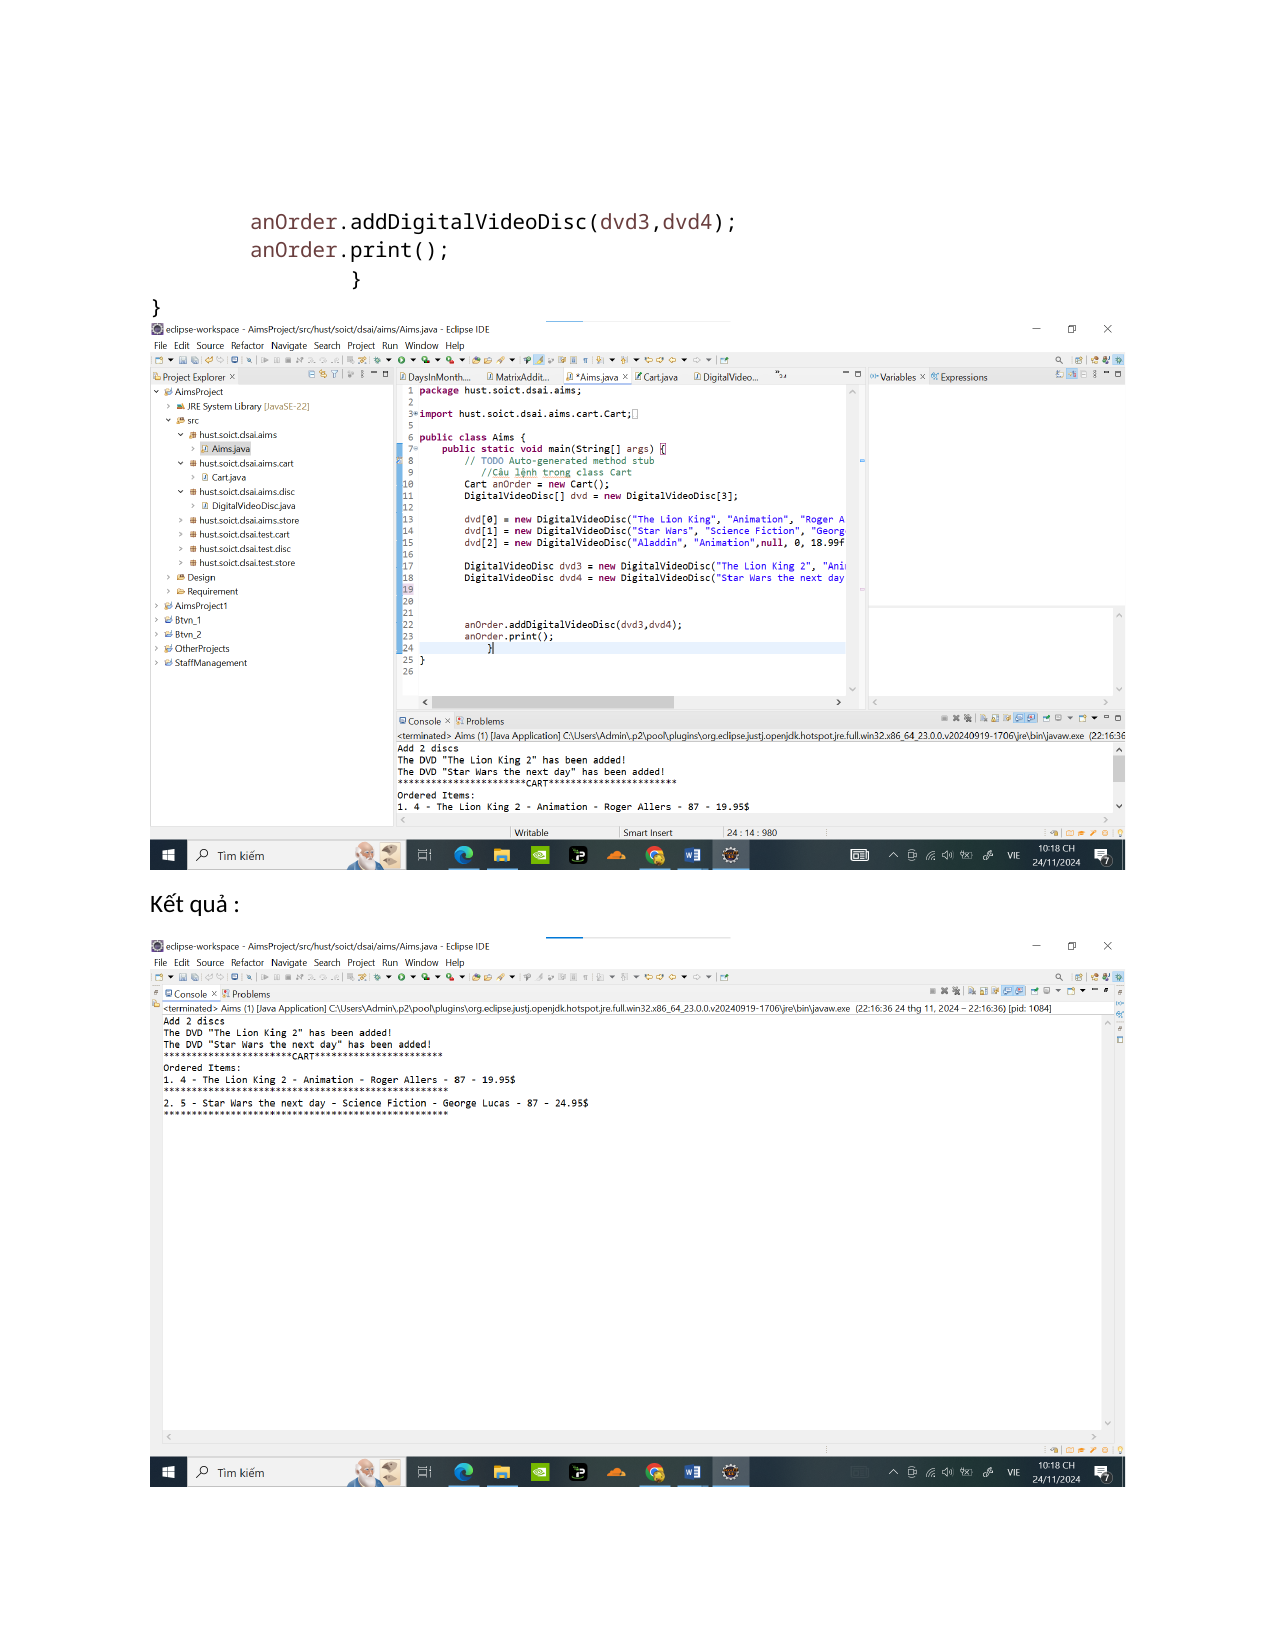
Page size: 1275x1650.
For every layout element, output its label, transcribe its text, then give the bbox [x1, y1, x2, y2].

text Kết quả : [150, 888, 1125, 919]
text anOrder.addDigitalVideoDisc(dvd3,dvd4); [150, 207, 1125, 236]
text } [150, 292, 1125, 321]
picture [150, 321, 1125, 870]
text } [150, 264, 1125, 292]
picture [150, 937, 1125, 1487]
text anOrder.print(); [150, 236, 1125, 264]
